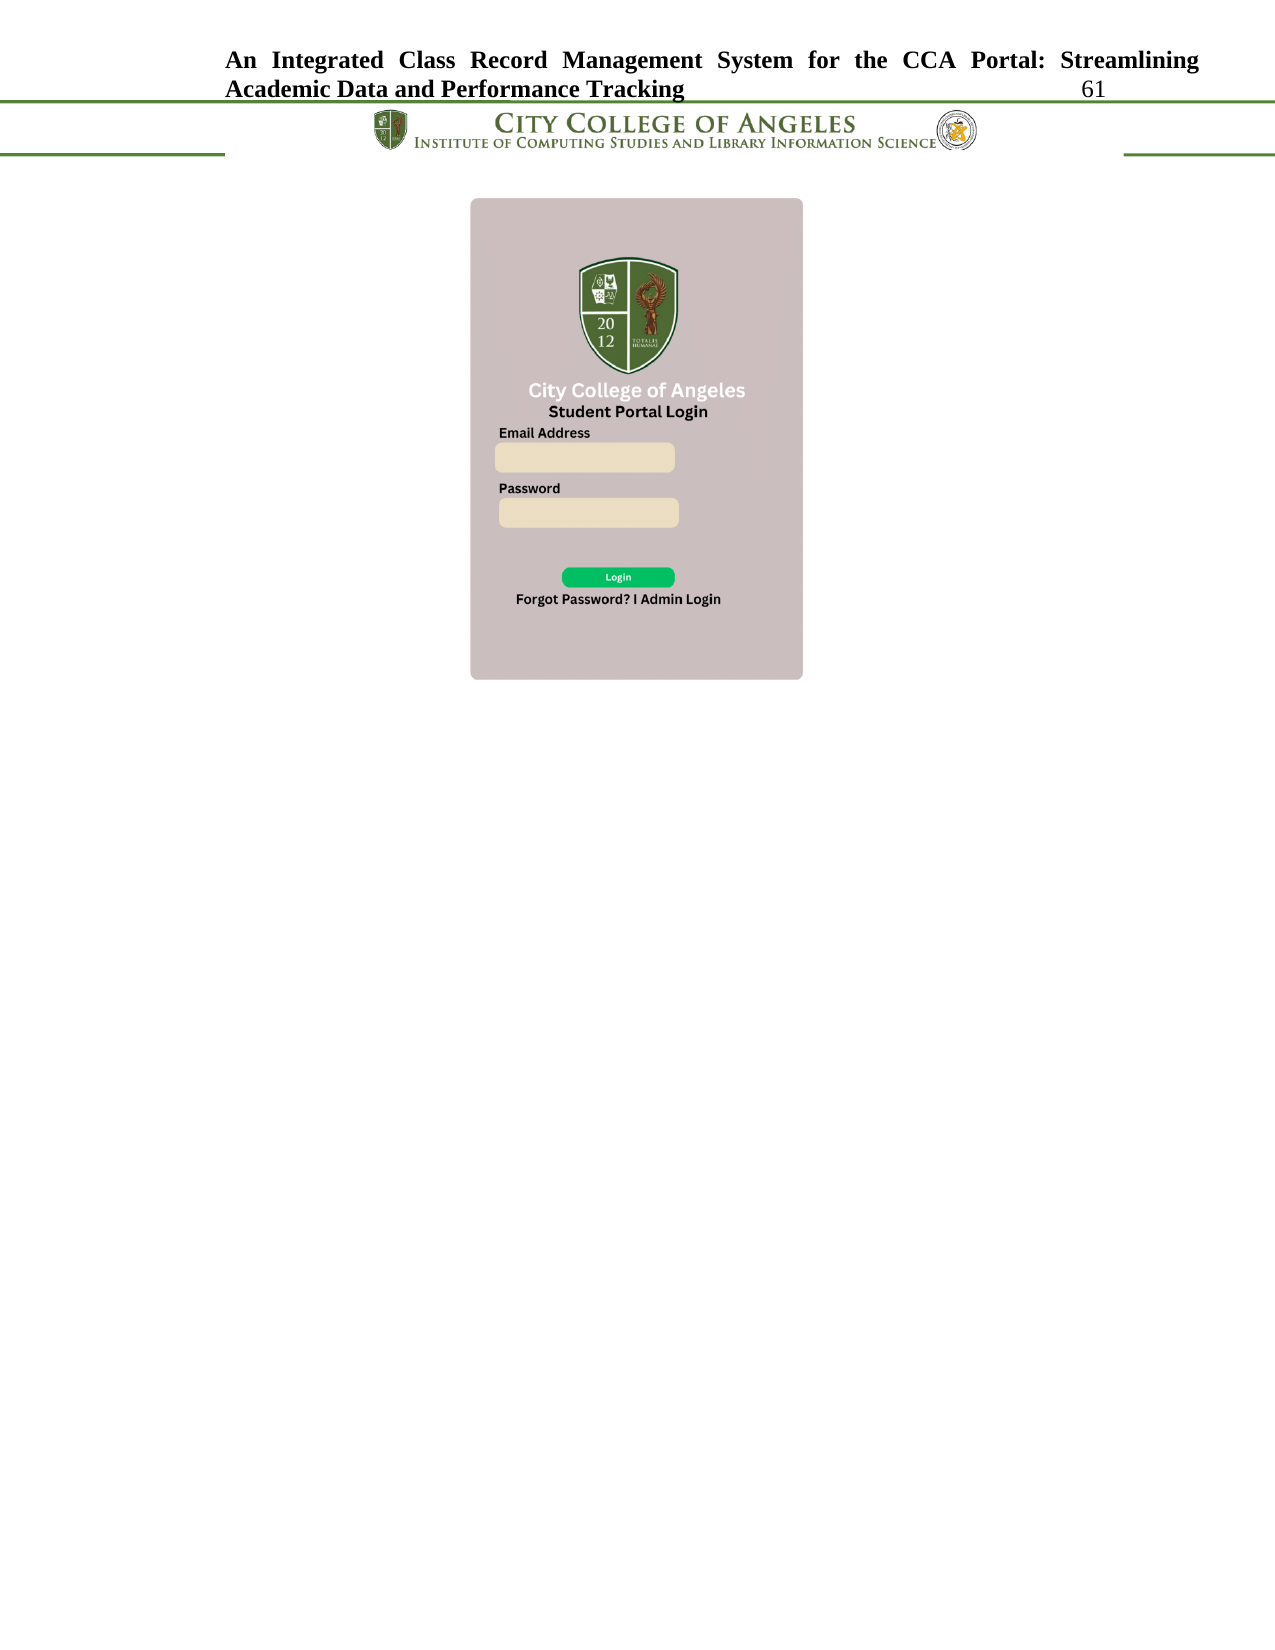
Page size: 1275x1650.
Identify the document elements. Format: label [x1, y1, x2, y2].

picture [225, 107, 1124, 1047]
